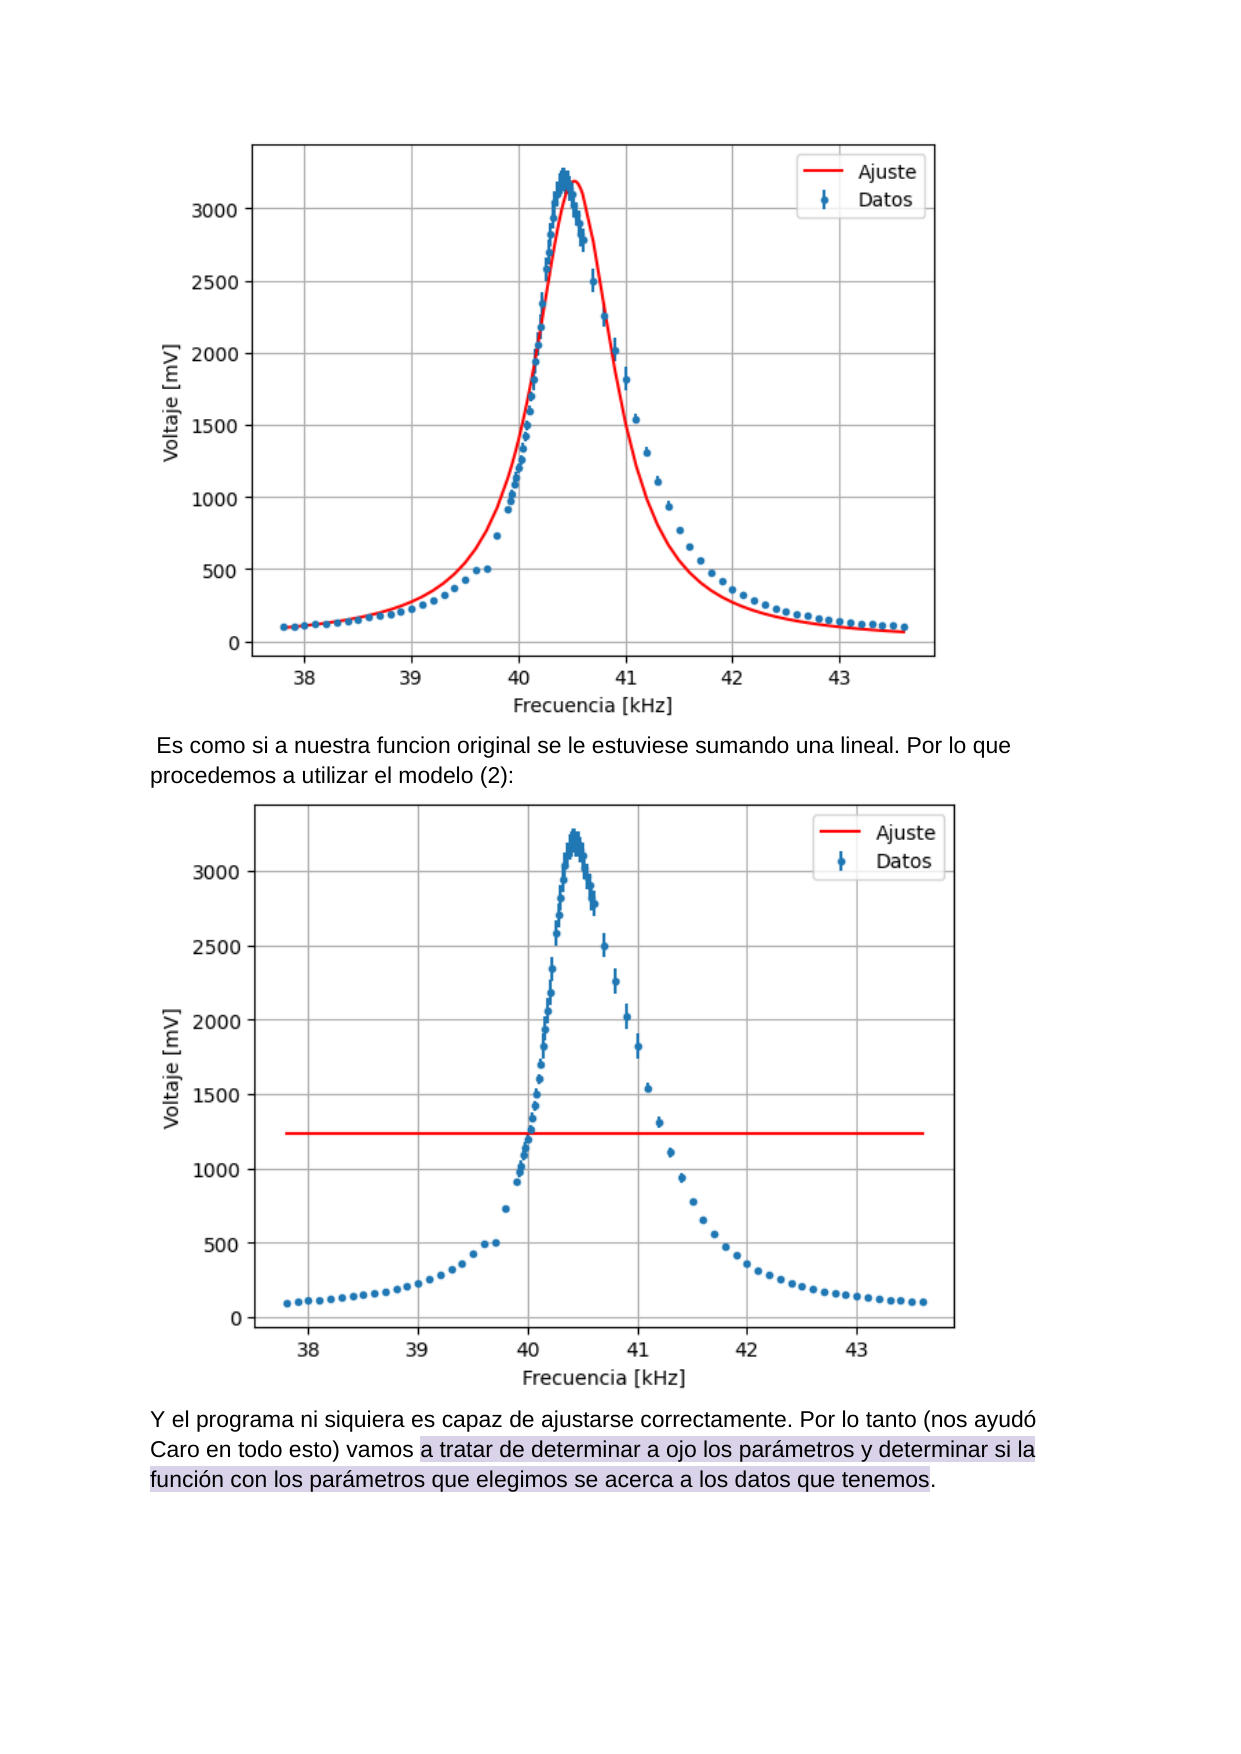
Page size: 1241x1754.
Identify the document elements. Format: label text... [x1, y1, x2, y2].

text Y el programa ni siquiera es capaz de ajustarse correctamente. Por lo tanto (nos ayudó Caro en todo esto) vamos a tratar de determinar a ojo los parámetros y determinar si la función con los parámetros que elegimos se acerca a los datos que tenemos. [150, 1406, 1090, 1492]
picture [150, 792, 968, 1402]
picture [150, 132, 948, 729]
text Es como si a nuestra funcion original se le estuviese sumando una lineal. Por lo que procedemos a utilizar el modelo (2): [150, 732, 1090, 789]
